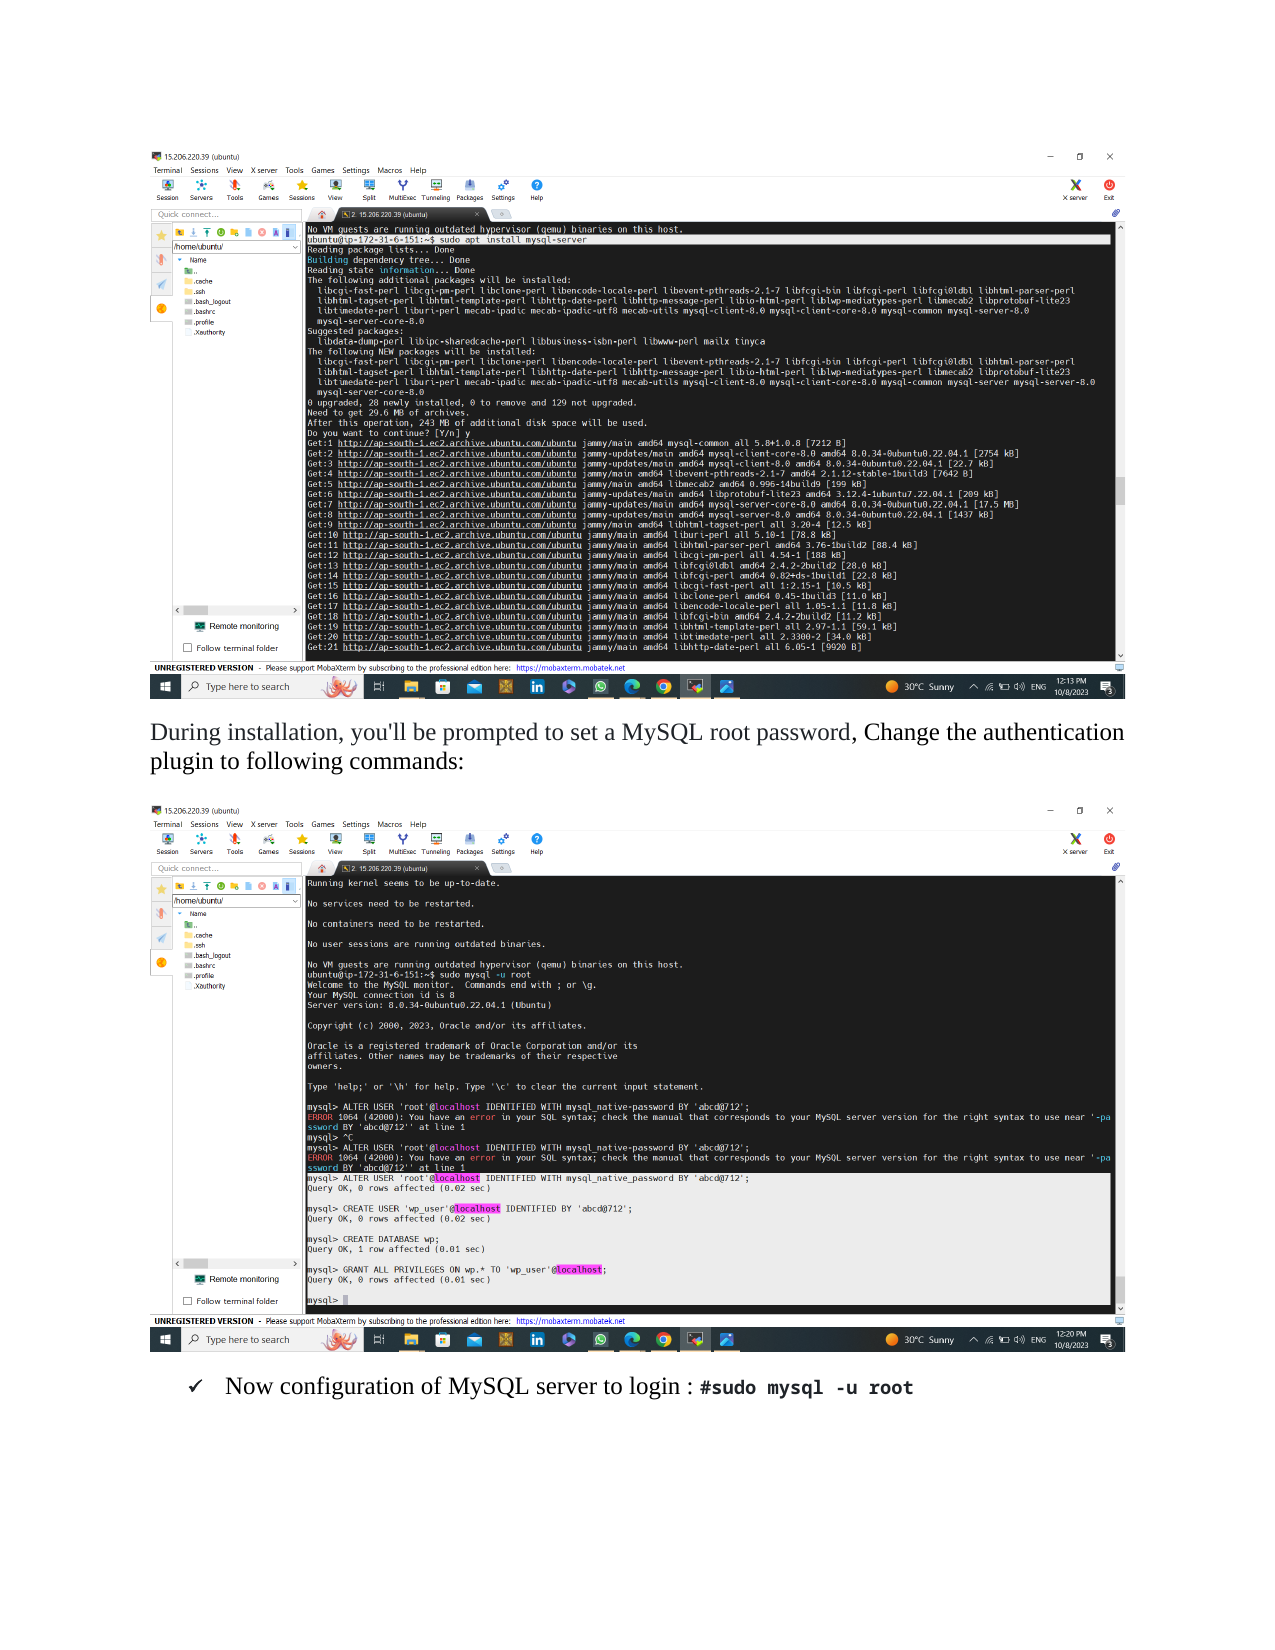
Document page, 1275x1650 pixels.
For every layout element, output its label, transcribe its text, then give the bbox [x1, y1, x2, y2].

picture [150, 803, 1125, 1352]
picture [150, 150, 1125, 699]
text During installation, you'll be prompted to set a MySQL root password, Change the authentication plugin to following commands: [150, 717, 1125, 775]
list Now configuration of MySQL server to login : #sudo mysql -u root [187, 1371, 1125, 1399]
